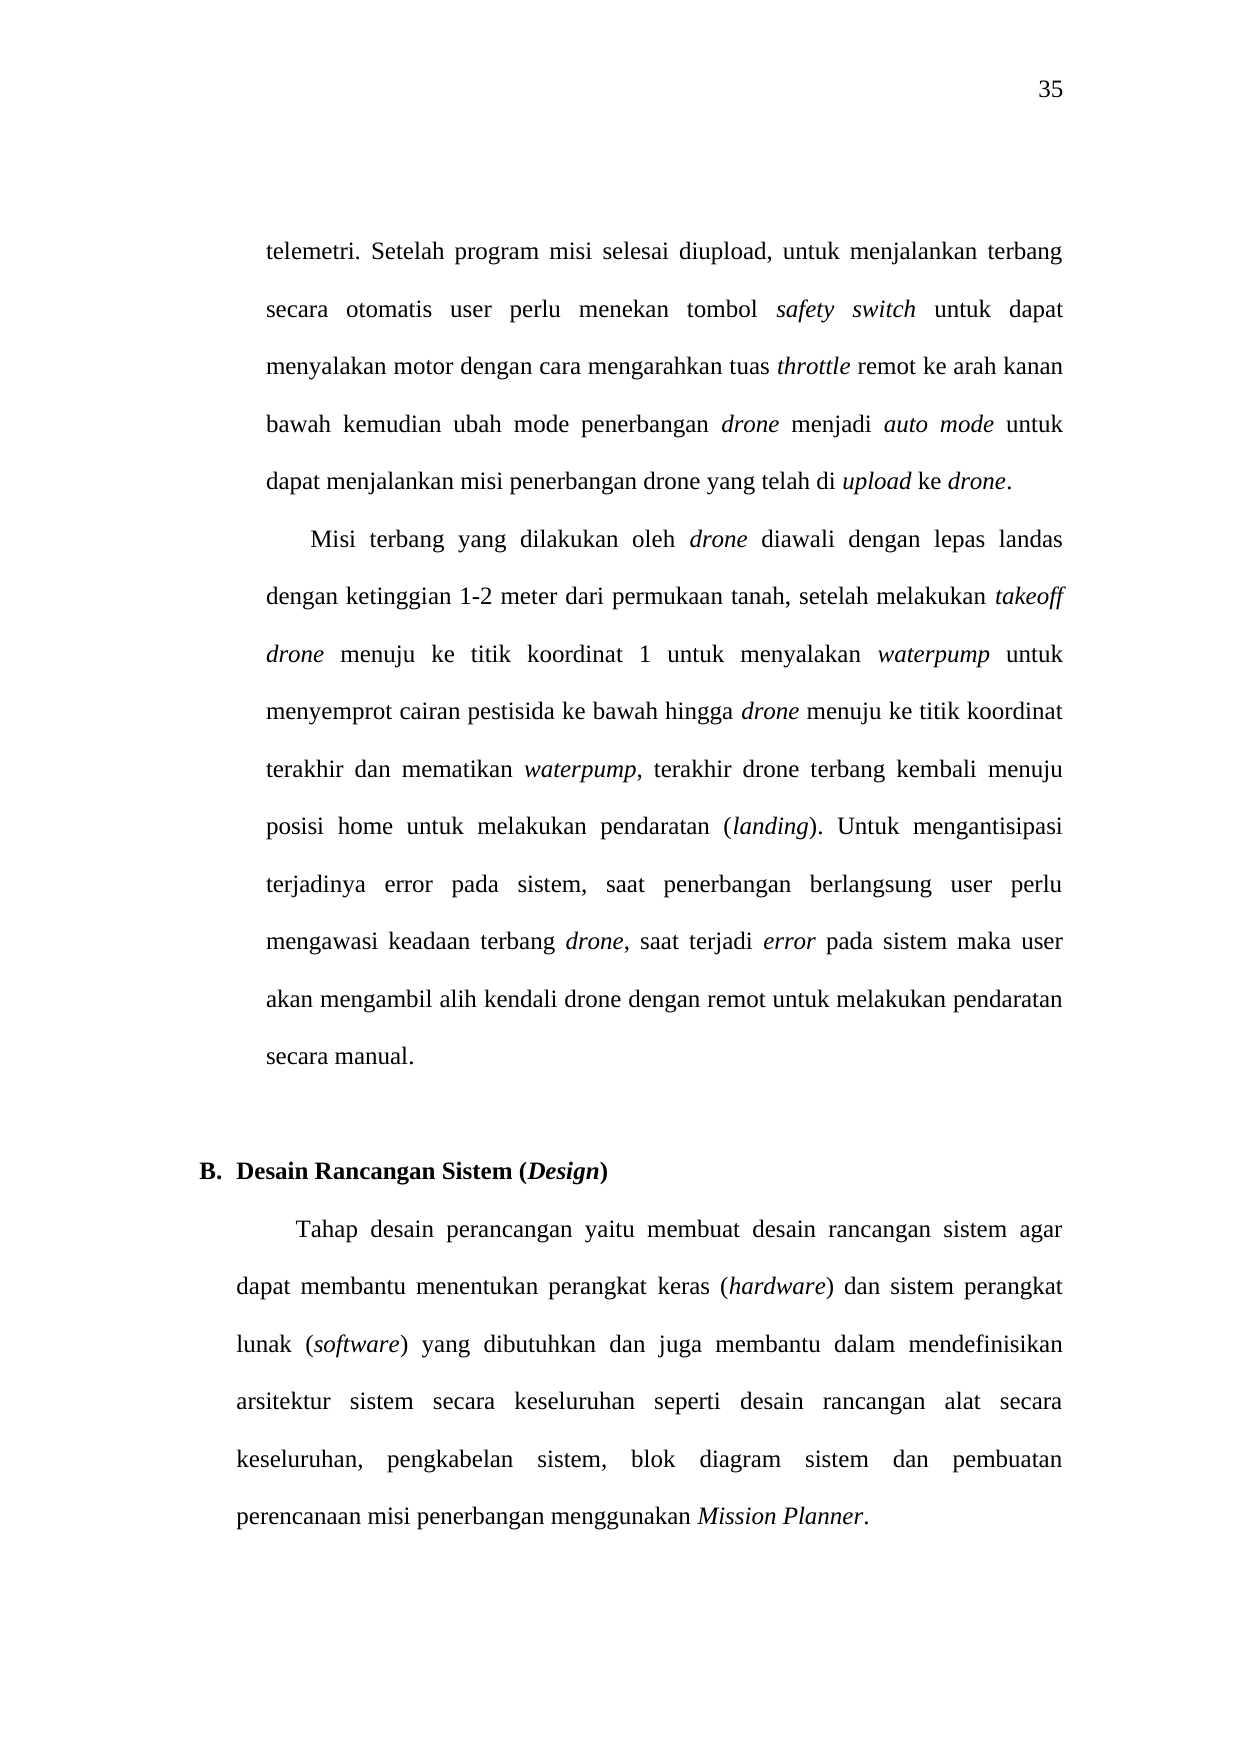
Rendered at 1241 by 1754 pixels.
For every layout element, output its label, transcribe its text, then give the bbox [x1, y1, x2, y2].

text Tahap desain perancangan yaitu membuat desain rancangan sistem agar dapat membantu menentukan perangkat keras (hardware) dan sistem perangkat lunak (software) yang dibutuhkan dan juga membantu dalam mendefinisikan arsitektur sistem secara keseluruhan seperti desain rancangan alat secara keseluruhan, pengkabelan sistem, blok diagram sistem dan pembuatan perencanaan misi penerbangan menggunakan Mission Planner. [236, 1214, 1063, 1530]
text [266, 236, 1063, 495]
list Desain Rancangan Sistem (Design) [199, 1156, 1063, 1185]
text Misi terbang yang dilakukan oleh drone diawali dengan lepas landas dengan ketinggian 1-2 meter dari permukaan tanah, setelah melakukan takeoff drone menuju ke titik koordinat 1 untuk menyalakan waterpump untuk menyemprot cairan pestisida ke bawah hingga drone menuju ke titik koordinat terakhir dan mematikan waterpump, terakhir drone terbang kembali menuju posisi home untuk melakukan pendaratan (landing). Untuk mengantisipasi terjadinya error pada sistem, saat penerbangan berlangsung user perlu mengawasi keadaan terbang drone, saat terjadi error pada sistem maka user akan mengambil alih kendali drone dengan remot untuk melakukan pendaratan secara manual. [266, 524, 1063, 1070]
